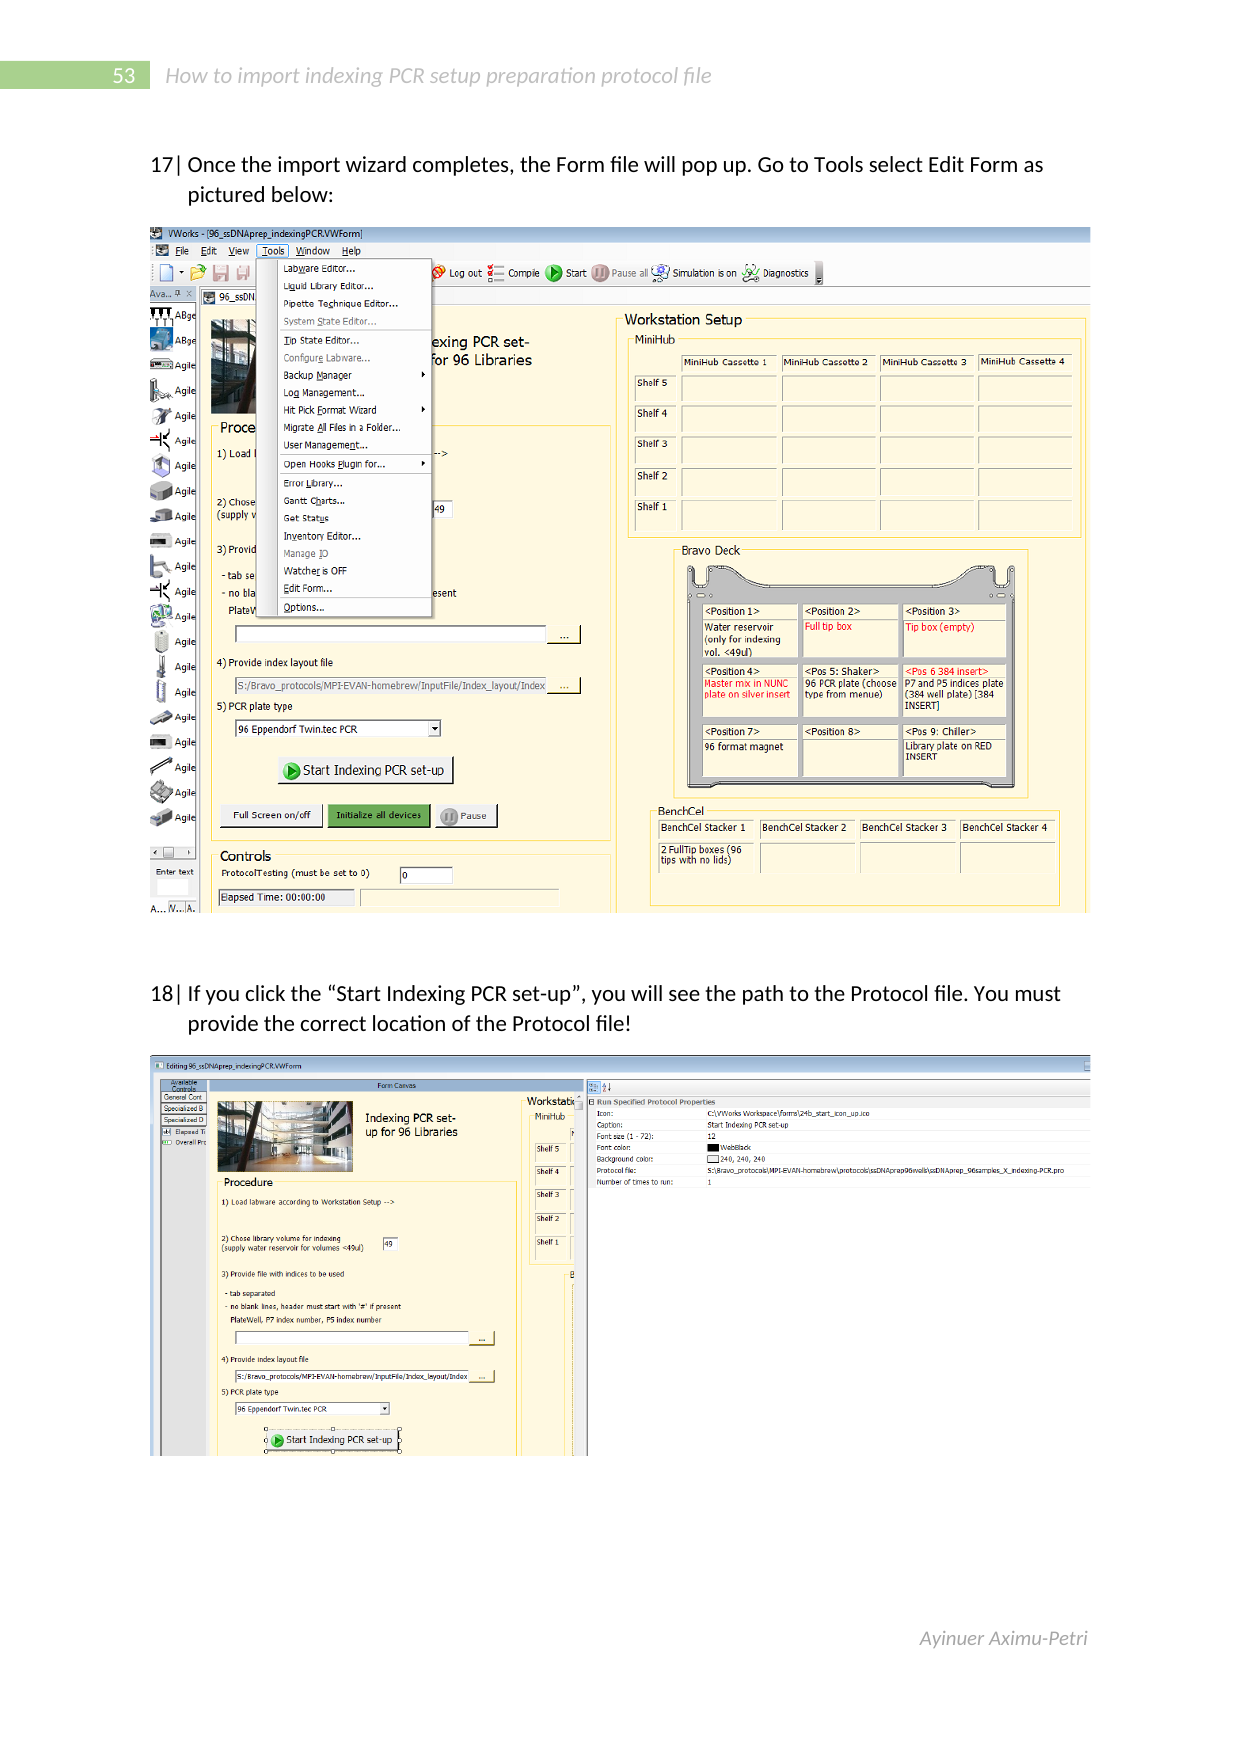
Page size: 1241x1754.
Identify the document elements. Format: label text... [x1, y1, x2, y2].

picture [150, 227, 1091, 913]
picture [150, 1055, 1091, 1456]
list Once the import wizard completes, the Form file will pop up. Go to Tools select Edit Form as pictured below: [150, 150, 1090, 208]
list If you click the “Start Indexing PCR set-up”, you will see the path to the Protocol file. You must provide the correct location of the Protocol file! [150, 979, 1090, 1037]
